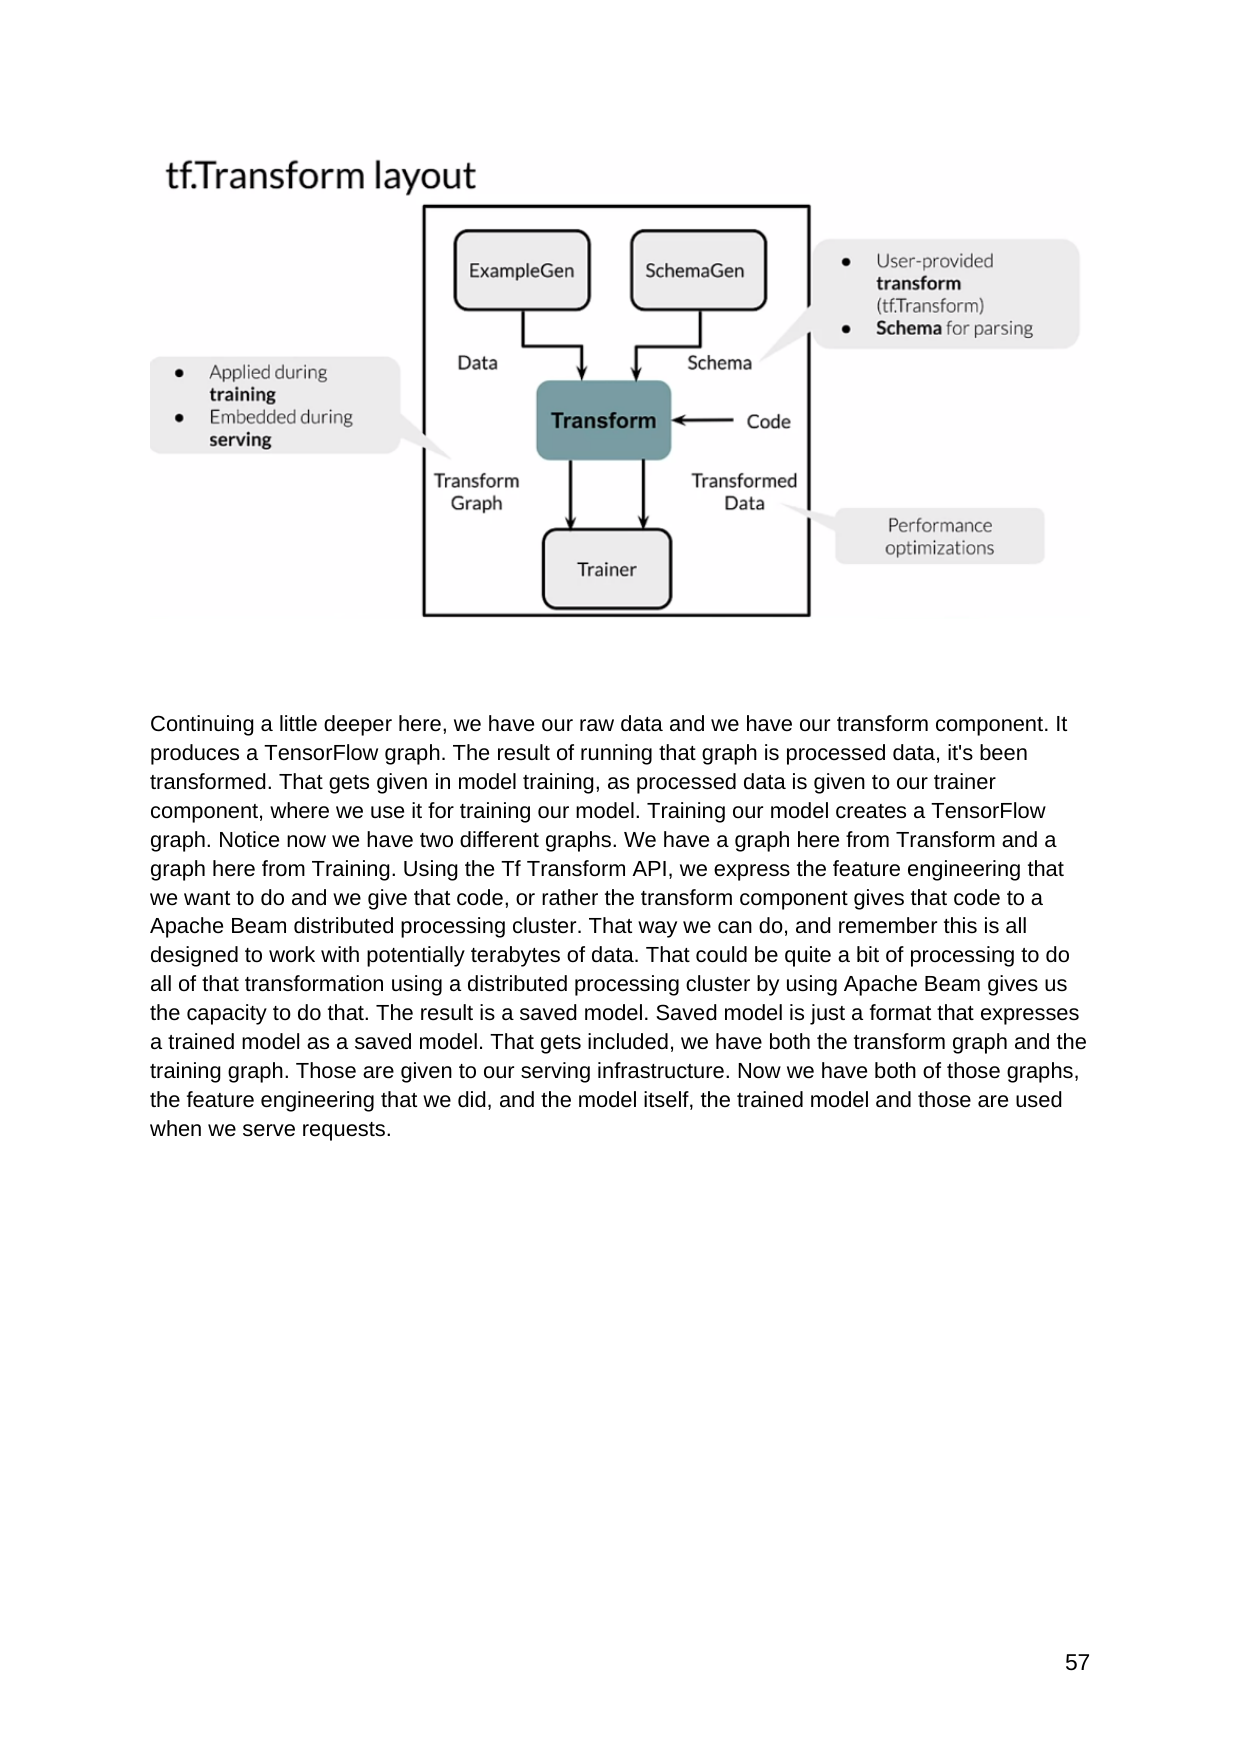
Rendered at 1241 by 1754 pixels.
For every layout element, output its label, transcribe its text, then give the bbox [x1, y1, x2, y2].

text Continuing a little deeper here, we have our raw data and we have our transform component. It produces a TensorFlow graph. The result of running that graph is processed data, it's been transformed. That gets given in model training, as processed data is given to our trainer component, where we use it for training our model. Training our model creates a TensorFlow graph. Notice now we have two different graphs. We have a graph here from Transform and a graph here from Training. Using the Tf Transform API, we express the feature engineering that we want to do and we give that code, or rather the transform component gives that code to a Apache Beam distributed processing cluster. That way we can do, and remember this is all designed to work with potentially terabytes of data. That could be quite a bit of processing to do all of that transformation using a distributed processing cluster by using Apache Beam gives us the capacity to do that. The result is a saved model. Saved model is just a format that expresses a trained model as a saved model. That gets included, we have both the transform graph and the training graph. Those are given to our serving infrastructure. Now we have both of those graphs, the feature engineering that we did, and the model itself, the trained model and those are used when we serve requests. [150, 711, 1090, 1141]
picture [150, 150, 1091, 619]
